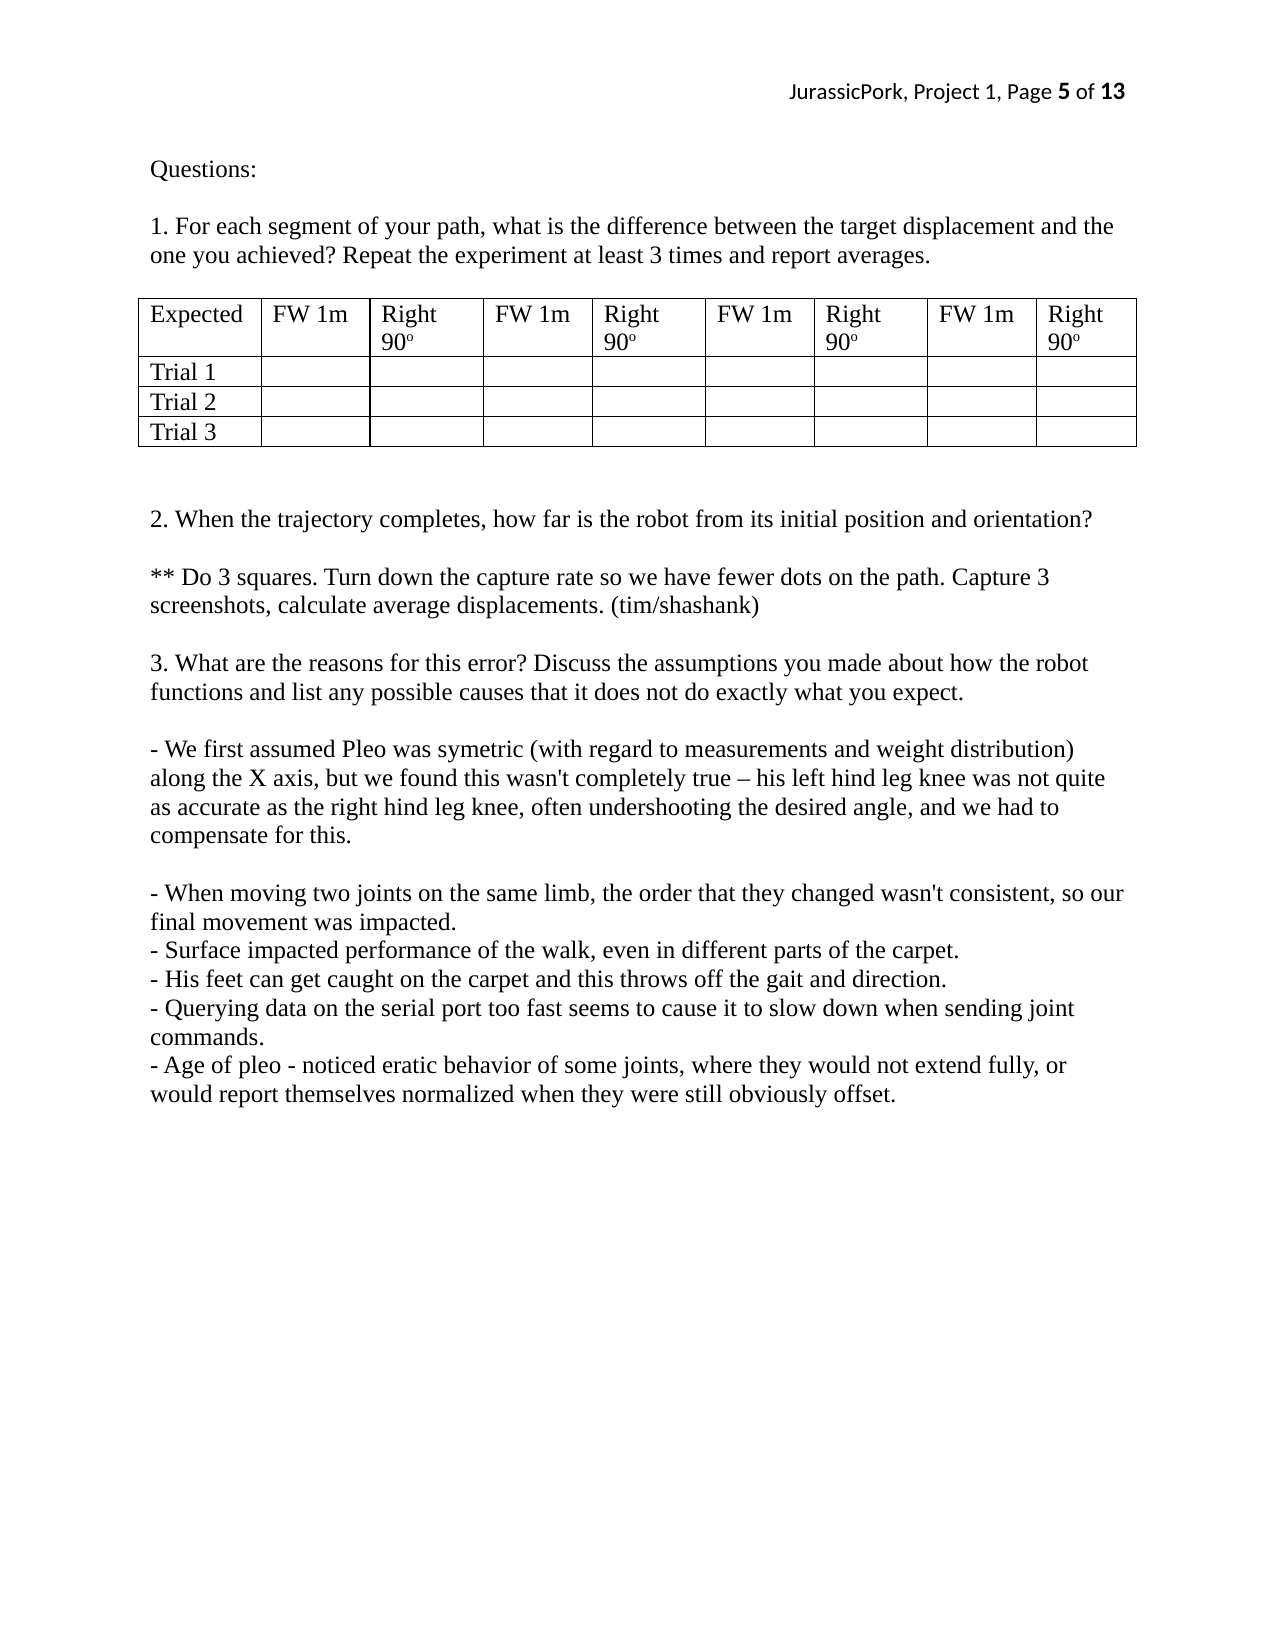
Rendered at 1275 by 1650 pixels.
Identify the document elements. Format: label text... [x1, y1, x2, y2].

table_cell [262, 417, 369, 446]
table_cell [1037, 357, 1136, 386]
table_cell [1037, 387, 1136, 416]
table_cell [815, 417, 927, 446]
table_cell [371, 357, 483, 386]
text 1. For each segment of your path, what is the difference between the target displacement and the one you achieved? Repeat the experiment at least 3 times and report averages. [150, 211, 1125, 269]
table_cell [262, 357, 369, 386]
table_cell [928, 387, 1036, 416]
table_cell [262, 387, 369, 416]
text - Surface impacted performance of the walk, even in different parts of the carpet. [150, 935, 1125, 964]
table_header Right 90o [1037, 299, 1136, 356]
text 3. What are the reasons for this error? Discuss the assumptions you made about how the robot functions and list any possible causes that it does not do exactly what you expect. [150, 648, 1125, 705]
table_cell [593, 357, 705, 386]
table_cell [928, 357, 1036, 386]
table_cell [484, 387, 592, 416]
text 2. When the trajectory completes, how far is the robot from its initial position and orientation? [150, 504, 1125, 533]
table_header FW 1m [484, 299, 592, 356]
table_cell [928, 417, 1036, 446]
table_cell [815, 387, 927, 416]
text ** Do 3 squares. Turn down the capture rate so we have fewer dots on the path. Capture 3 screenshots, calculate average displacements. (tim/shashank) [150, 562, 1125, 619]
table_cell Trial 2 [139, 387, 261, 416]
table_cell [593, 387, 705, 416]
text - Querying data on the serial port too fast seems to cause it to slow down when sending joint commands. [150, 993, 1125, 1050]
table_cell Trial 1 [139, 357, 261, 386]
table_header Right 90o [593, 299, 705, 356]
text Questions: [150, 154, 1125, 183]
table_cell [706, 357, 814, 386]
text - Age of pleo - noticed eratic behavior of some joints, where they would not extend fully, or would report themselves normalized when they were still obviously offset. [150, 1050, 1125, 1108]
table_cell [371, 387, 483, 416]
table_cell [706, 387, 814, 416]
table_header Expected [139, 299, 261, 356]
table_cell [593, 417, 705, 446]
table_header FW 1m [262, 299, 369, 356]
table_cell [815, 357, 927, 386]
text - His feet can get caught on the carpet and this throws off the gait and direction. [150, 964, 1125, 993]
table_header FW 1m [706, 299, 814, 356]
table_cell Trial 3 [139, 417, 261, 446]
text - When moving two joints on the same limb, the order that they changed wasn't consistent, so our final movement was impacted. [150, 878, 1125, 935]
table_cell [484, 417, 592, 446]
table_cell [371, 417, 483, 446]
table_header FW 1m [928, 299, 1036, 356]
text - We first assumed Pleo was symetric (with regard to measurements and weight distribution) along the X axis, but we found this wasn't completely true – his left hind leg knee was not quite as accurate as the right hind leg knee, often undershooting the desired angle, and we had to compensate for this. [150, 734, 1125, 849]
table_cell [1037, 417, 1136, 446]
table_cell [706, 417, 814, 446]
table_header Right 90o [371, 299, 483, 356]
table_header Right 90o [815, 299, 927, 356]
table_cell [484, 357, 592, 386]
